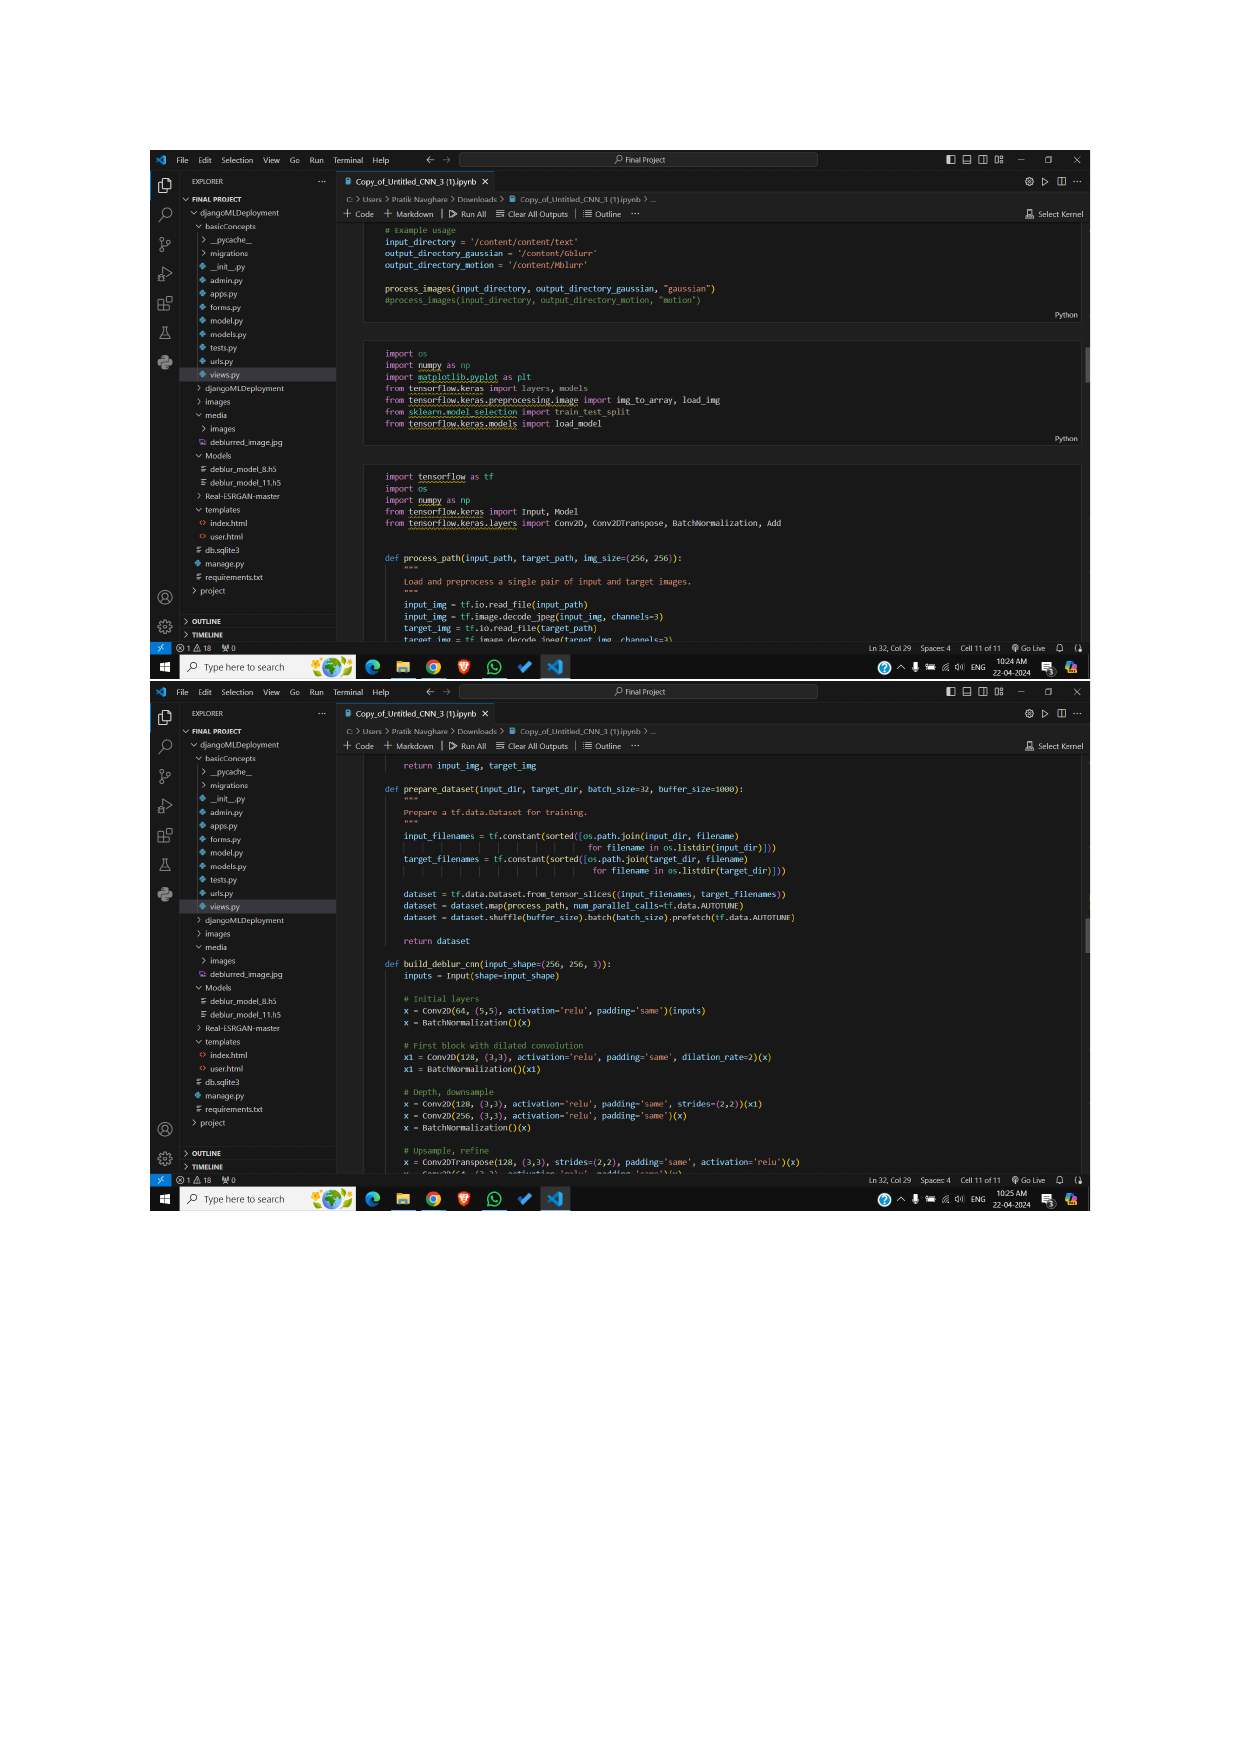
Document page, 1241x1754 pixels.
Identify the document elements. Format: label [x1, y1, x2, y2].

picture [150, 681, 1091, 1211]
picture [150, 150, 1091, 679]
